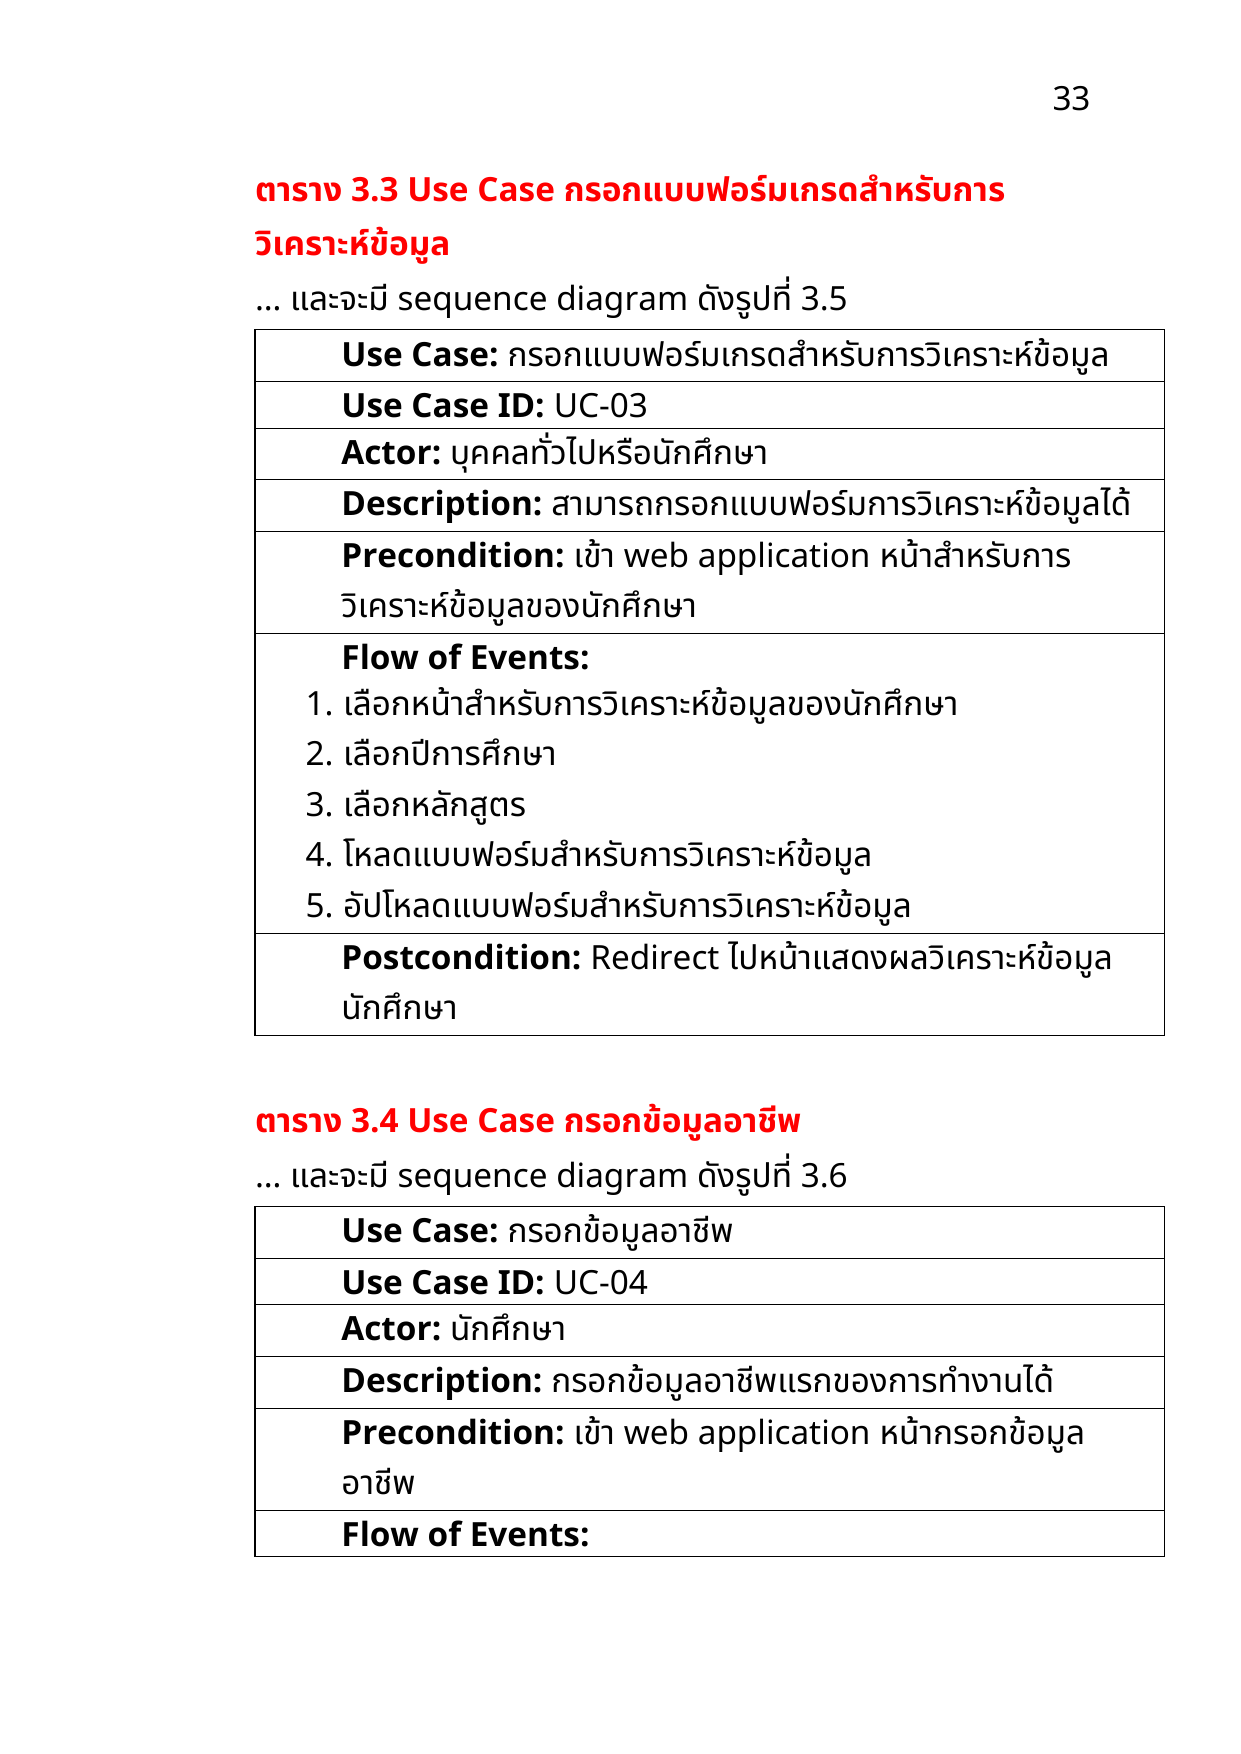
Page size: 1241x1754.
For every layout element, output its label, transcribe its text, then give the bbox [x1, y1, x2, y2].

text ตาราง 3.3 Use Case กรอกแบบฟอร์มเกรดสำหรับการวิเคราะห์ข้อมูล [255, 166, 1090, 271]
text … และจะมี sequence diagram ดังรูปที่ 3.6 [255, 1151, 1090, 1202]
table_cell Description: กรอกข้อมูลอาชีพแรกของการทำงานได้ [256, 1357, 1164, 1407]
text ตาราง 3.4 Use Case กรอกข้อมูลอาชีพ [255, 1097, 1090, 1147]
table_cell Actor: นักศึกษา [256, 1305, 1164, 1356]
table_cell Use Case ID: UC-04 [256, 1259, 1164, 1304]
table_header Use Case: กรอกข้อมูลอาชีพ [256, 1207, 1164, 1258]
table_cell Actor: บุคคลทั่วไปหรือนักศึกษา [256, 429, 1164, 479]
text … และจะมี sequence diagram ดังรูปที่ 3.5 [255, 275, 1090, 325]
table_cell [256, 1511, 1164, 1556]
table_cell Use Case ID: UC-03 [256, 382, 1164, 427]
table_cell Precondition: เข้า web application หน้าสำหรับการวิเคราะห์ข้อมูลของนักศึกษา [256, 532, 1164, 633]
table_cell Description: สามารถกรอกแบบฟอร์มการวิเคราะห์ข้อมูลได้ [256, 480, 1164, 531]
table_cell Postcondition: Redirect ไปหน้าแสดงผลวิเคราะห์ข้อมูลนักศึกษา [256, 934, 1164, 1034]
table_cell Precondition: เข้า web application หน้ากรอกข้อมูลอาชีพ [256, 1409, 1164, 1509]
table_cell Flow of Events: เลือกหน้าสำหรับการวิเคราะห์ข้อมูลของนักศึกษา เลือกปีการศึกษา เลือกหลักสูตร โหลดแบบฟอร์มสำหรับการวิเคราะห์ข้อมูล อัปโหลดแบบฟอร์มสำหรับการวิเคราะห์ข้อมูล [256, 634, 1164, 932]
table_header Use Case: กรอกแบบฟอร์มเกรดสำหรับการวิเคราะห์ข้อมูล [256, 330, 1164, 381]
